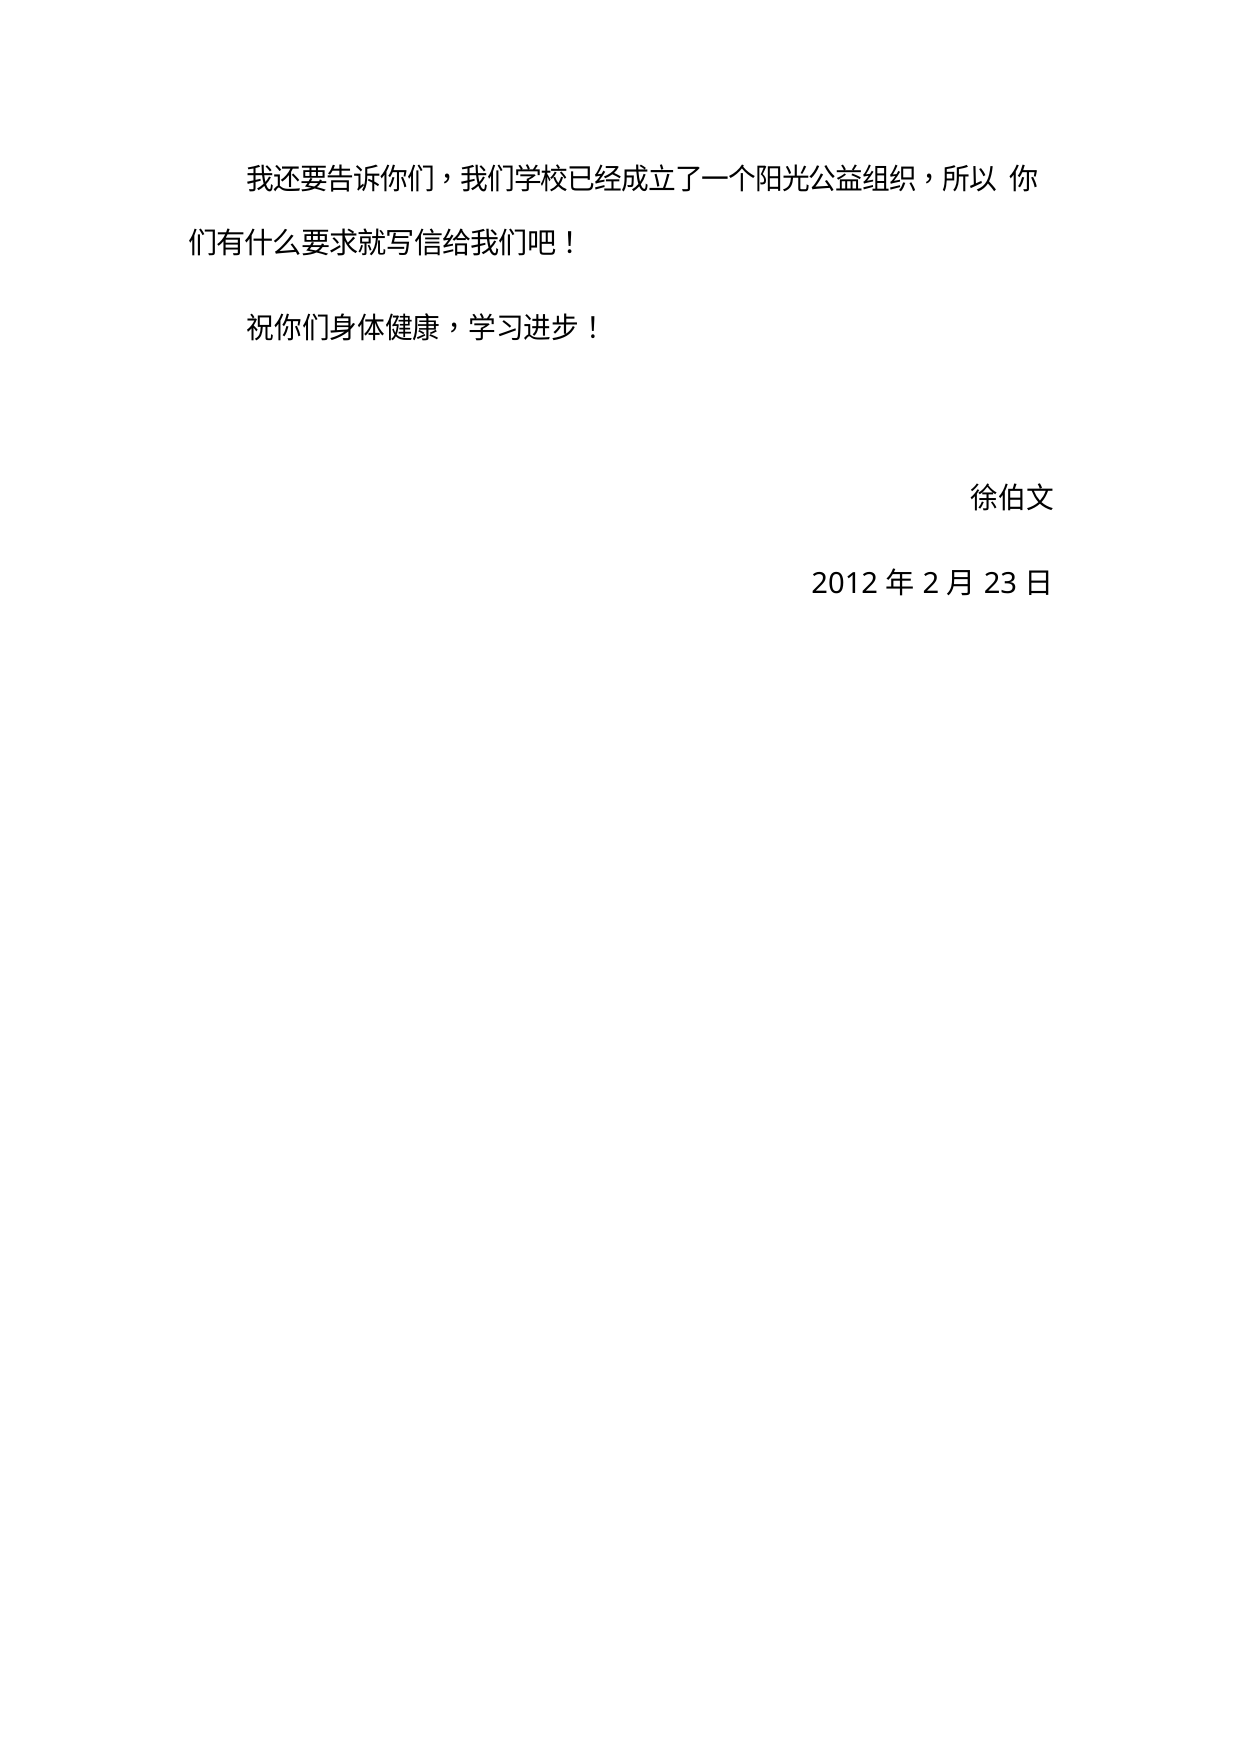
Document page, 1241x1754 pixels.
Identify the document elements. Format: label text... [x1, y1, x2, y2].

text 我还要告诉你们，我们学校已经成立了一个阳光公益组织，所以 你们有什么要求就写信给我们吧！ [188, 158, 1053, 262]
text 祝你们身体健康，学习进步！ [246, 308, 1184, 347]
text 徐伯文 [83, 478, 1053, 517]
text 2012 年 2 月 23 日 [83, 562, 1053, 602]
